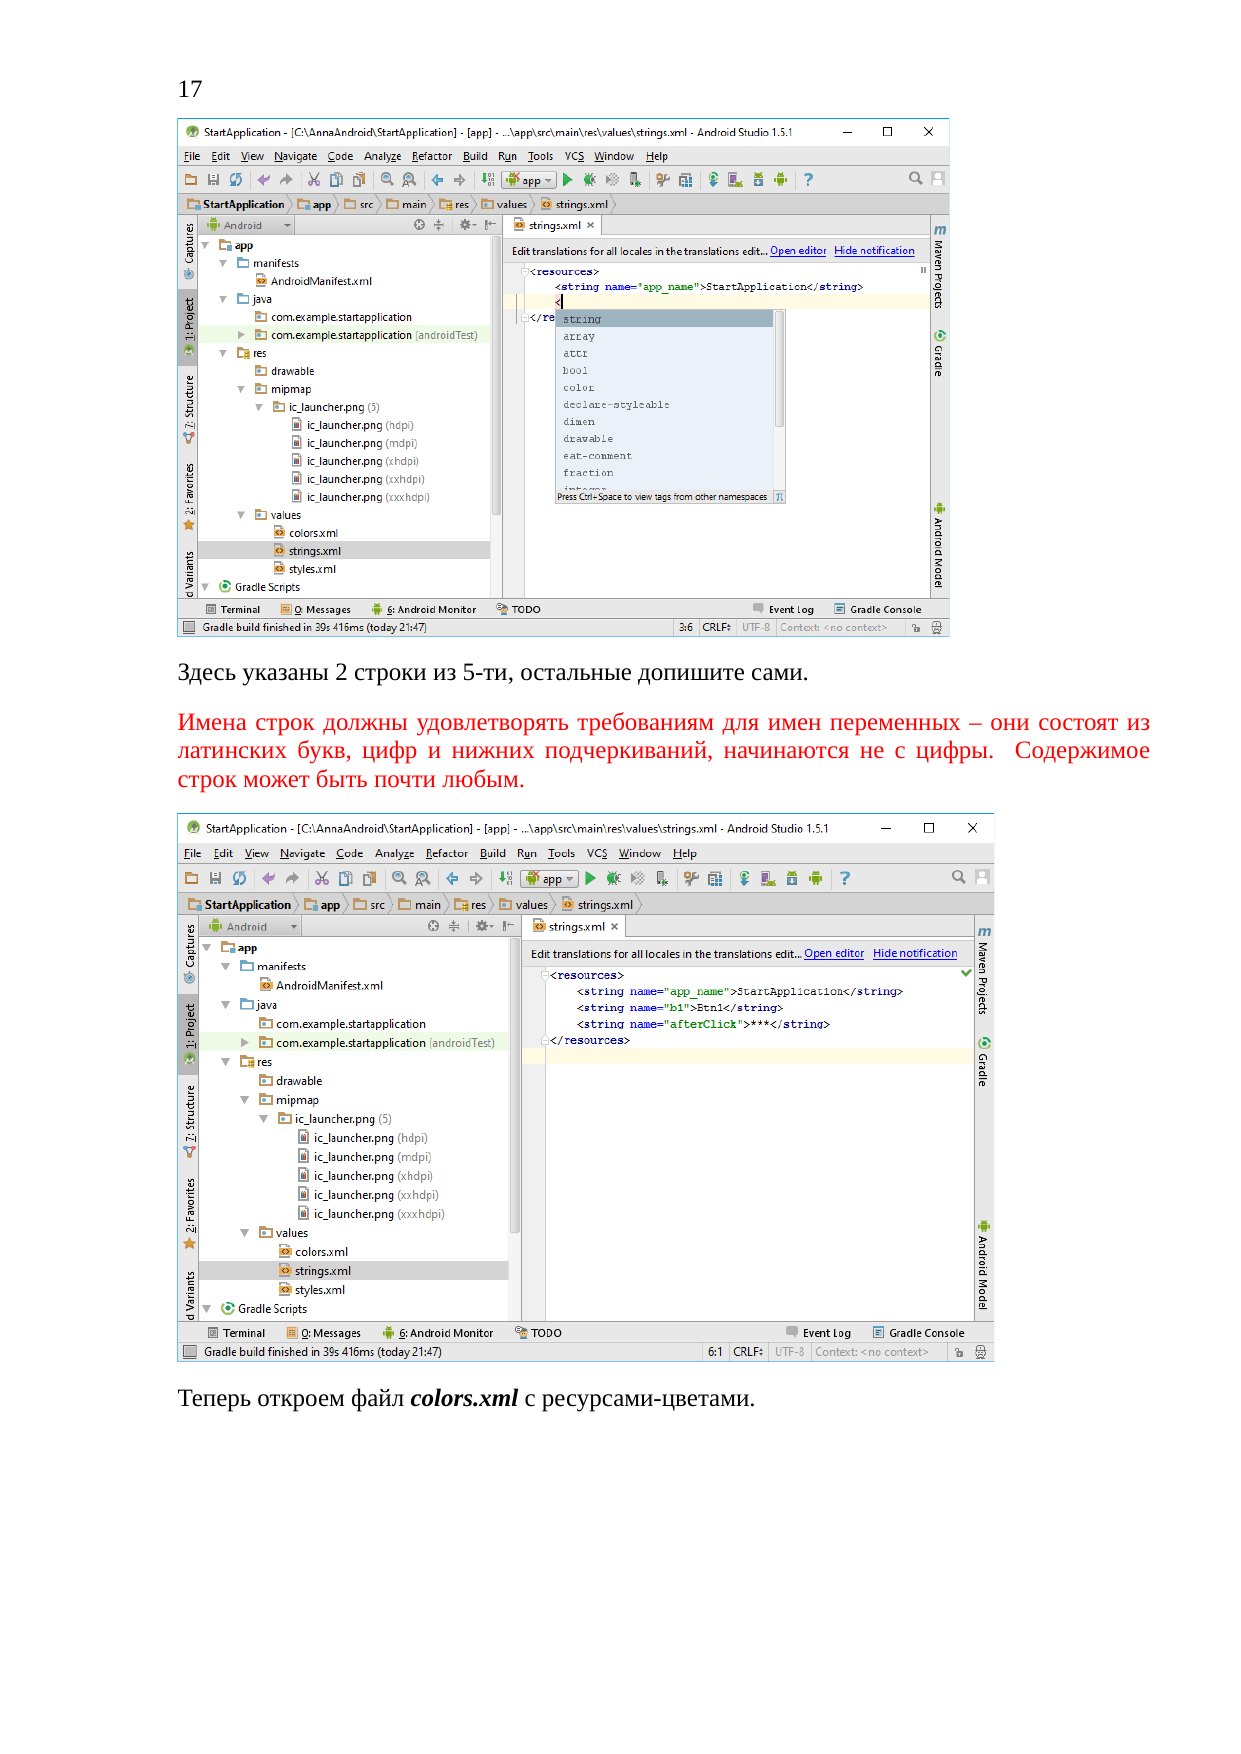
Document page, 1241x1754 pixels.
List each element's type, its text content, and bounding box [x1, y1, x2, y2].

text Теперь откроем файл colors.xml с ресурсами-цветами. [177, 1383, 1152, 1411]
text Имена строк должны удовлетворять требованиям для имен переменных – они состоят из латинских букв, цифр и нижних подчеркиваний, начинаются не с цифры. Содержимое строк может быть почти любым. [177, 707, 1152, 793]
picture [177, 118, 950, 637]
text Здесь указаны 2 строки из 5-ти, остальные допишите сами. [177, 657, 1152, 686]
picture [177, 813, 995, 1362]
